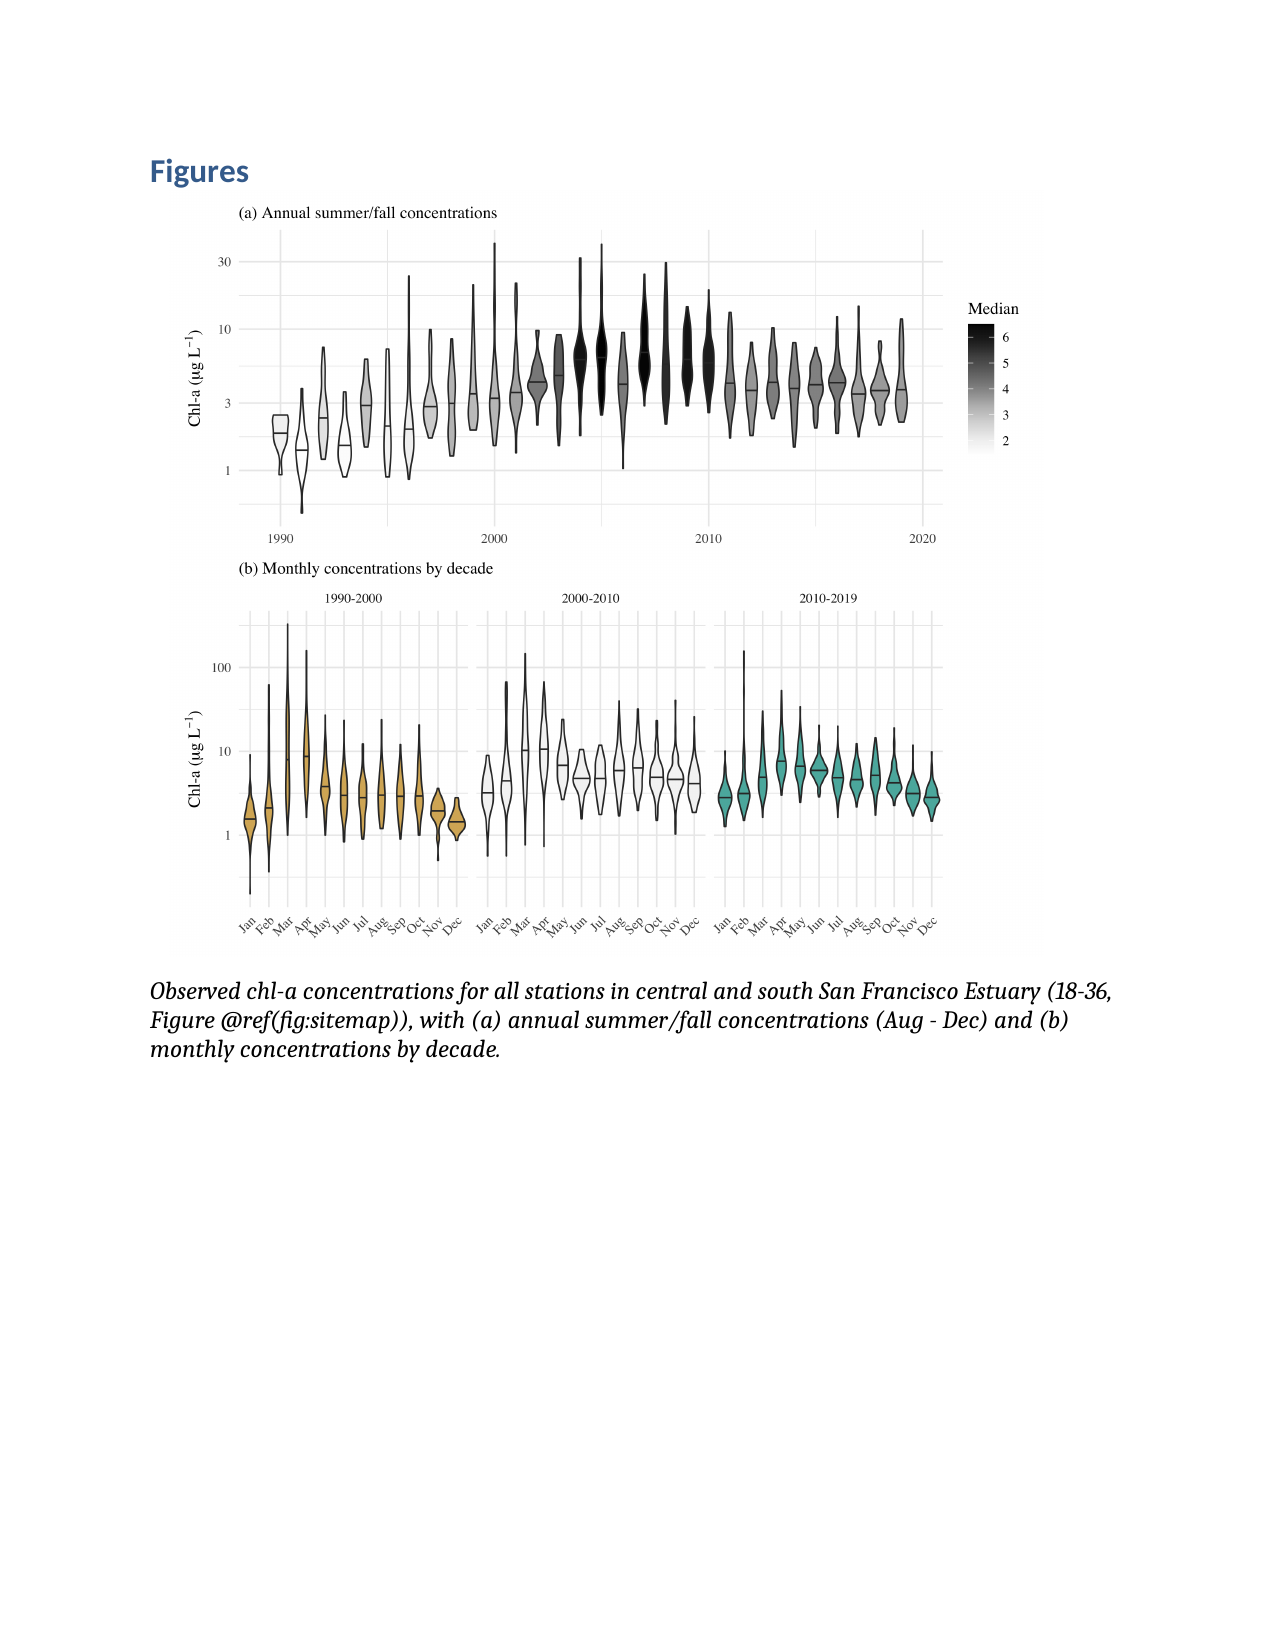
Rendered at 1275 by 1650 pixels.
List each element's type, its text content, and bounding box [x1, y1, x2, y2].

picture [168, 190, 1044, 957]
subtitle Figures [150, 150, 1125, 191]
text Observed chl-a concentrations for all stations in central and south San Francisco Estuary (18-36, Figure @ref(fig:sitemap)), with (a) annual summer/fall concentrations (Aug - Dec) and (b) monthly concentrations by decade. [150, 977, 1125, 1063]
